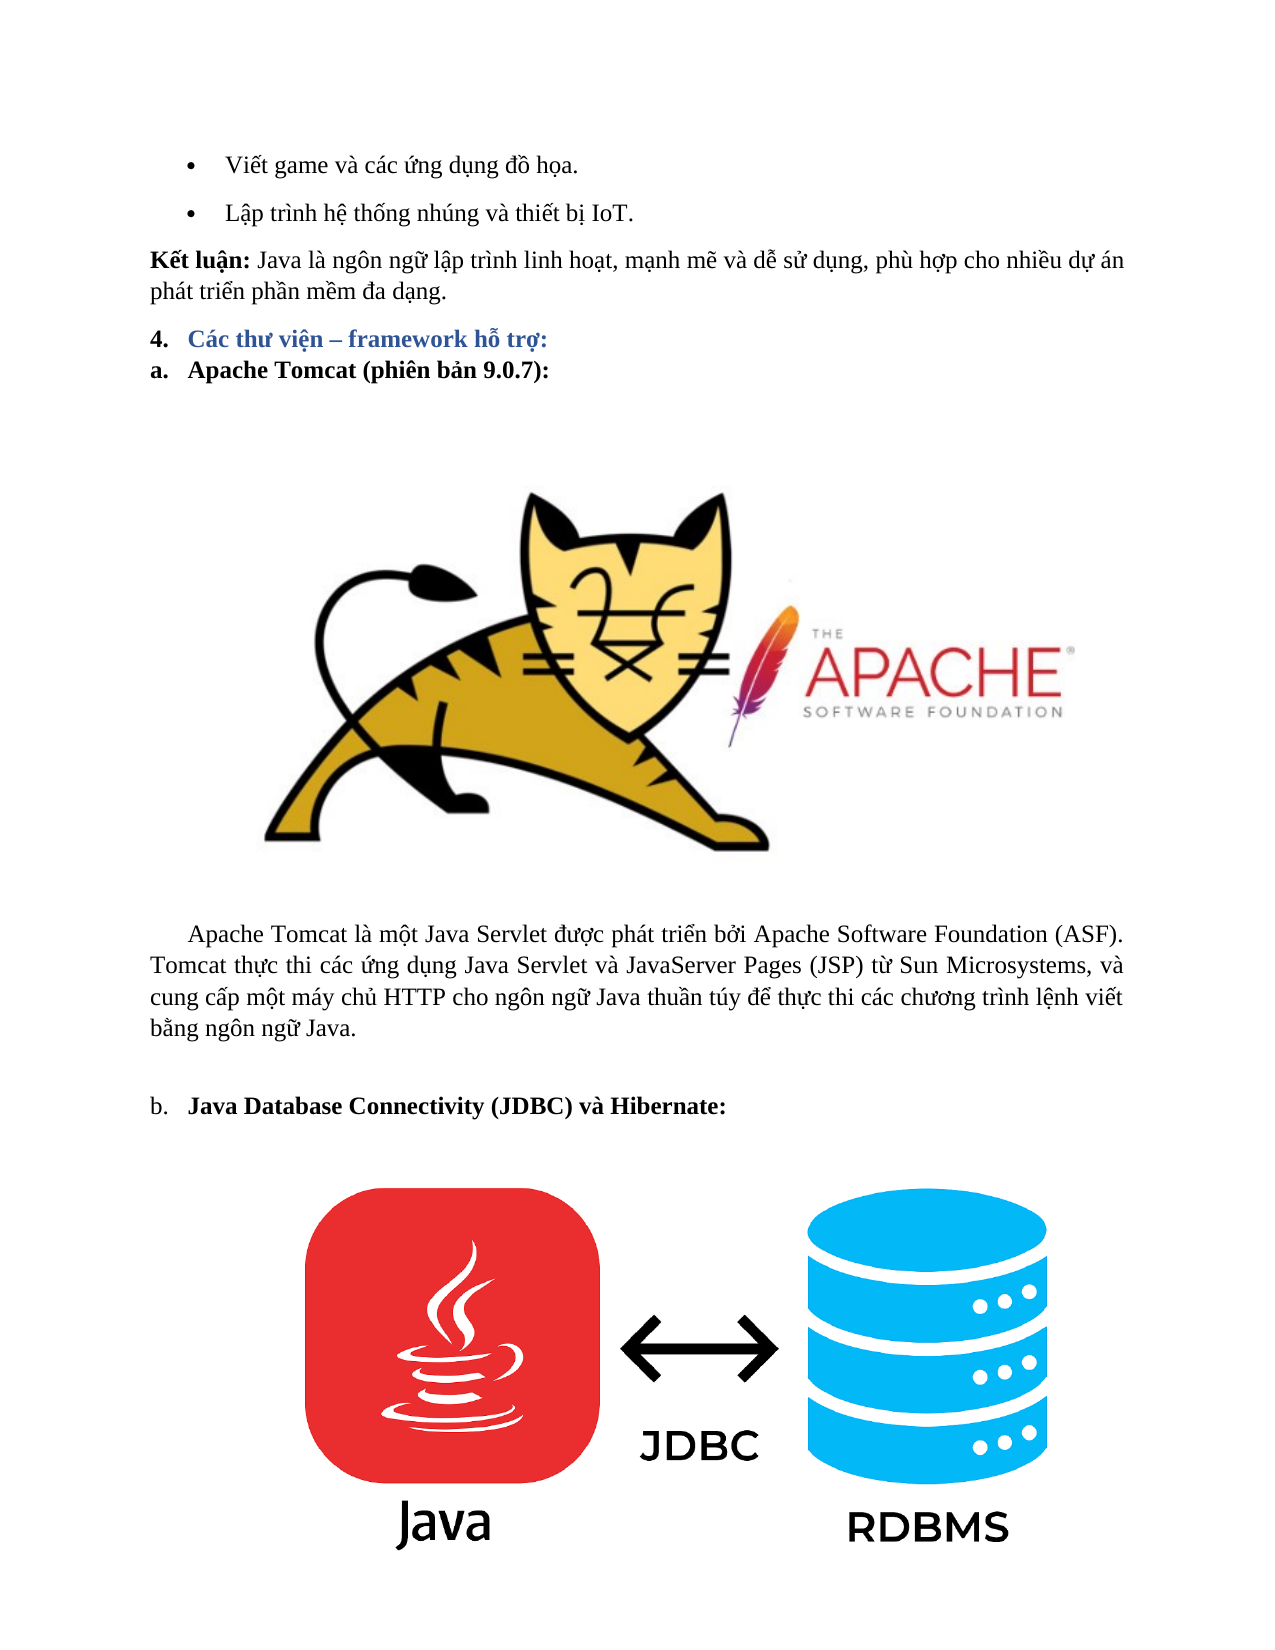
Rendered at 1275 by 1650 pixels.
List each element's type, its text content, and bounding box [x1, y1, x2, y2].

list Các thư viện – framework hỗ trợ: [150, 324, 1125, 353]
list Java Database Connectivity (JDBC) và Hibernate: [150, 1091, 1125, 1120]
list Viết game và các ứng dụng đồ họa. [187, 150, 1125, 179]
picture [201, 442, 1114, 899]
text Kết luận: Java là ngôn ngữ lập trình linh hoạt, mạnh mẽ và dễ sử dụng, phù hợp cho nhiều dự án phát triển phần mềm đa dạng. [150, 245, 1125, 305]
list Lập trình hệ thống nhúng và thiết bị IoT. [187, 198, 1125, 226]
picture [225, 1133, 1124, 1599]
list Apache Tomcat (phiên bản 9.0.7): [150, 355, 1125, 384]
